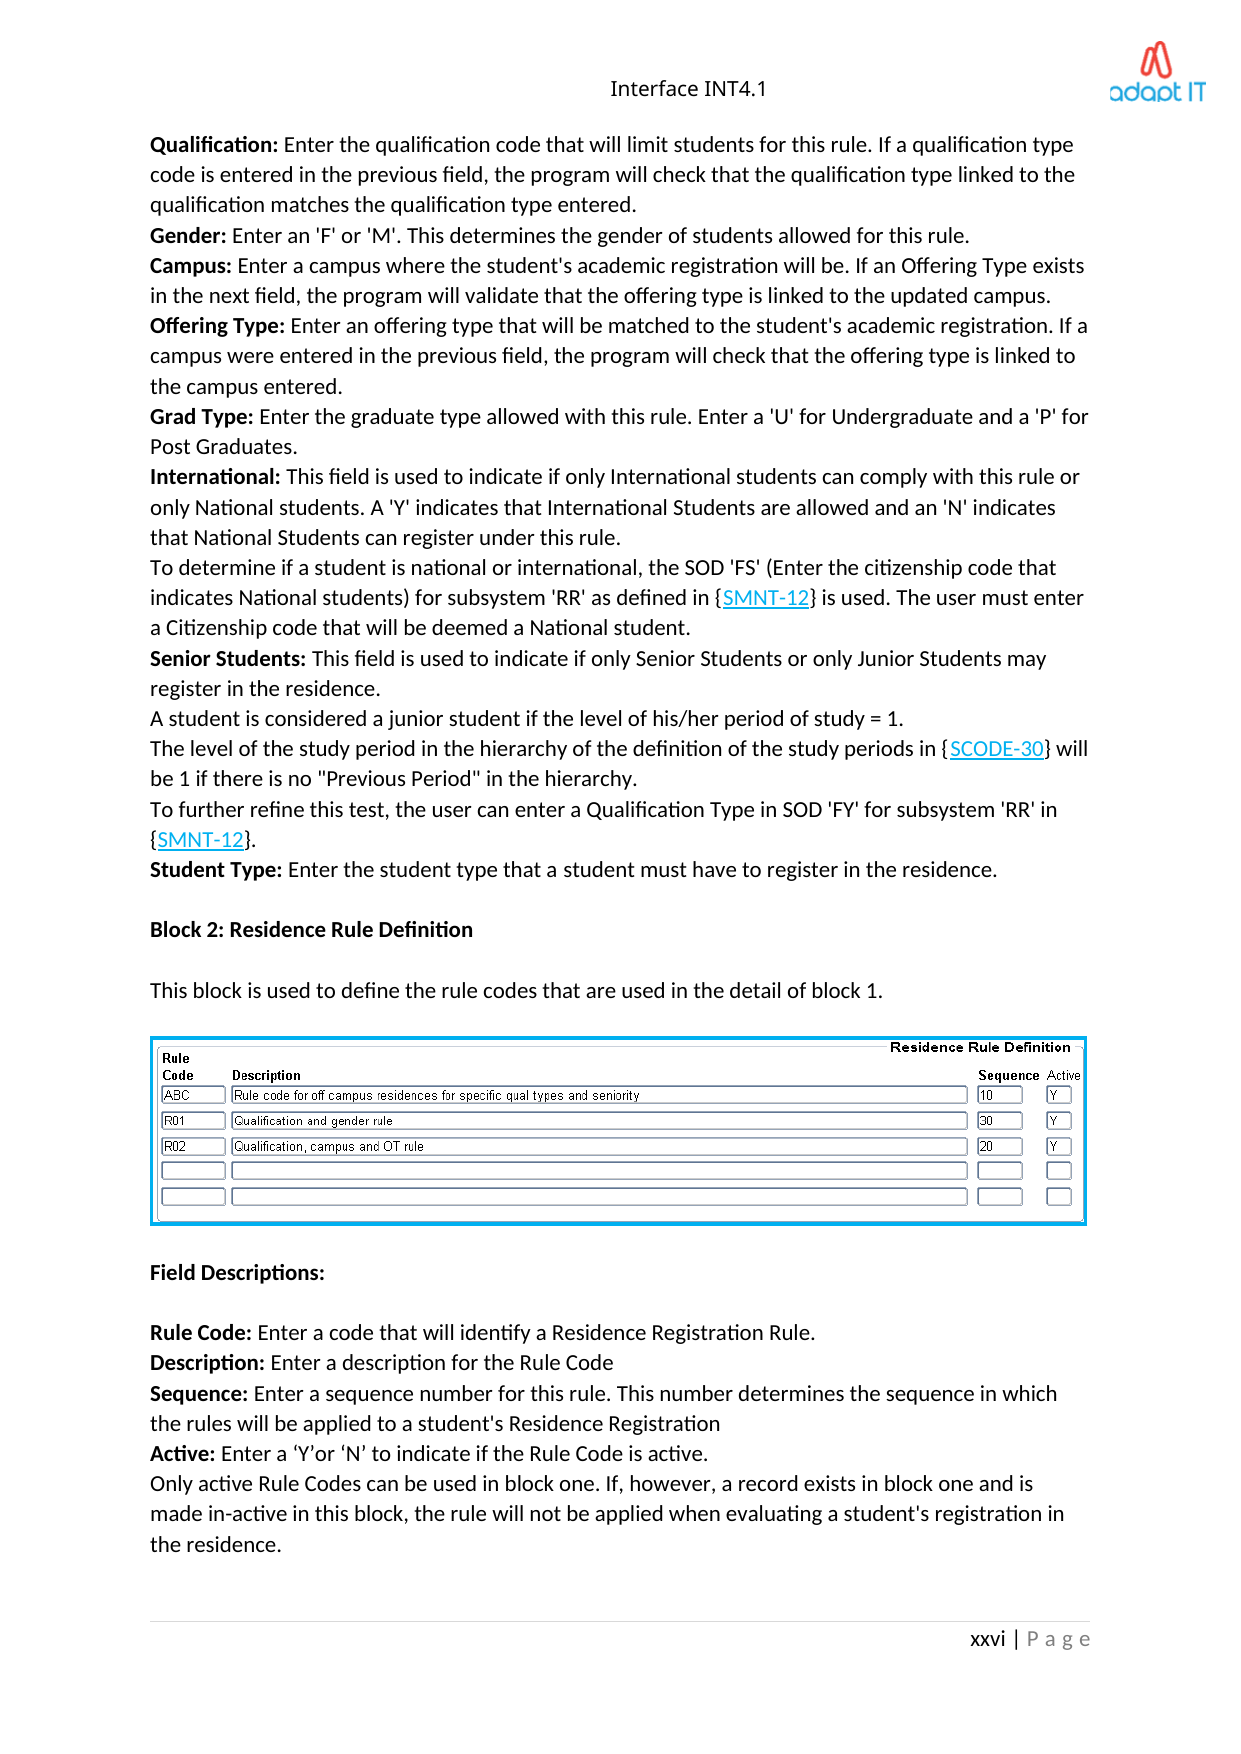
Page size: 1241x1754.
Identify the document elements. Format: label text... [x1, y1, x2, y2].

text Grad Type: Enter the graduate type allowed with this rule. Enter a 'U' for Undergraduate and a 'P' for Post Graduates. [150, 402, 1090, 460]
text Qualification: Enter the qualification code that will limit students for this rule. If a qualification type code is entered in the previous field, the program will check that the qualification type linked to the qualification matches the qualification type entered. [150, 130, 1090, 219]
text Rule Code: Enter a code that will identify a Residence Registration Rule. [150, 1318, 1090, 1346]
text Offering Type: Enter an offering type that will be matched to the student's academic registration. If a campus were entered in the previous field, the program will check that the offering type is linked to the campus entered. [150, 311, 1090, 400]
text Active: Enter a ‘Y’or ‘N’ to indicate if the Rule Code is active. Only active Rule Codes can be used in block one. If, however, a record exists in block one and is made in-active in this block, the rule will not be applied when evaluating a student's registration in the residence. [150, 1439, 1090, 1558]
text Field Descriptions: [150, 1258, 1090, 1286]
text Gender: Enter an 'F' or 'M'. This determines the gender of students allowed for this rule. [150, 221, 1090, 249]
text This block is used to define the rule codes that are used in the detail of block 1. [150, 976, 1090, 1004]
text Sequence: Enter a sequence number for this rule. This number determines the sequence in which the rules will be applied to a student's Residence Registration [150, 1379, 1090, 1437]
text International: This field is used to indicate if only International students can comply with this rule or only National students. A 'Y' indicates that International Students are allowed and an 'N' indicates that National Students can register under this rule. To determine if a student is national or international, the SOD 'FS' (Enter the citizenship code that indicates National students) for subsystem 'RR' as defined in {SMNT-12} is used. The user must enter a Citizenship code that will be deemed a National student. [150, 462, 1090, 642]
text Senior Students: This field is used to indicate if only Senior Students or only Junior Students may register in the residence. A student is considered a junior student if the level of his/her period of study = 1. The level of the study period in the hierarchy of the definition of the study periods in {SCODE-30} will be 1 if there is no "Previous Period" in the hierarchy. To further refine this test, the user can enter a Qualification Type in SOD 'FY' for subsystem 'RR' in {SMNT-12}. [150, 644, 1090, 853]
text Block 2: Residence Rule Definition [150, 916, 1090, 944]
picture [1108, 41, 1205, 101]
text Campus: Enter a campus where the student's academic registration will be. If an Offering Type exists in the next field, the program will validate that the offering type is linked to the updated campus. [150, 251, 1090, 309]
text Student Type: Enter the student type that a student must have to register in the residence. [150, 855, 1090, 883]
text Description: Enter a description for the Rule Code [150, 1348, 1090, 1377]
picture [154, 1041, 1083, 1221]
